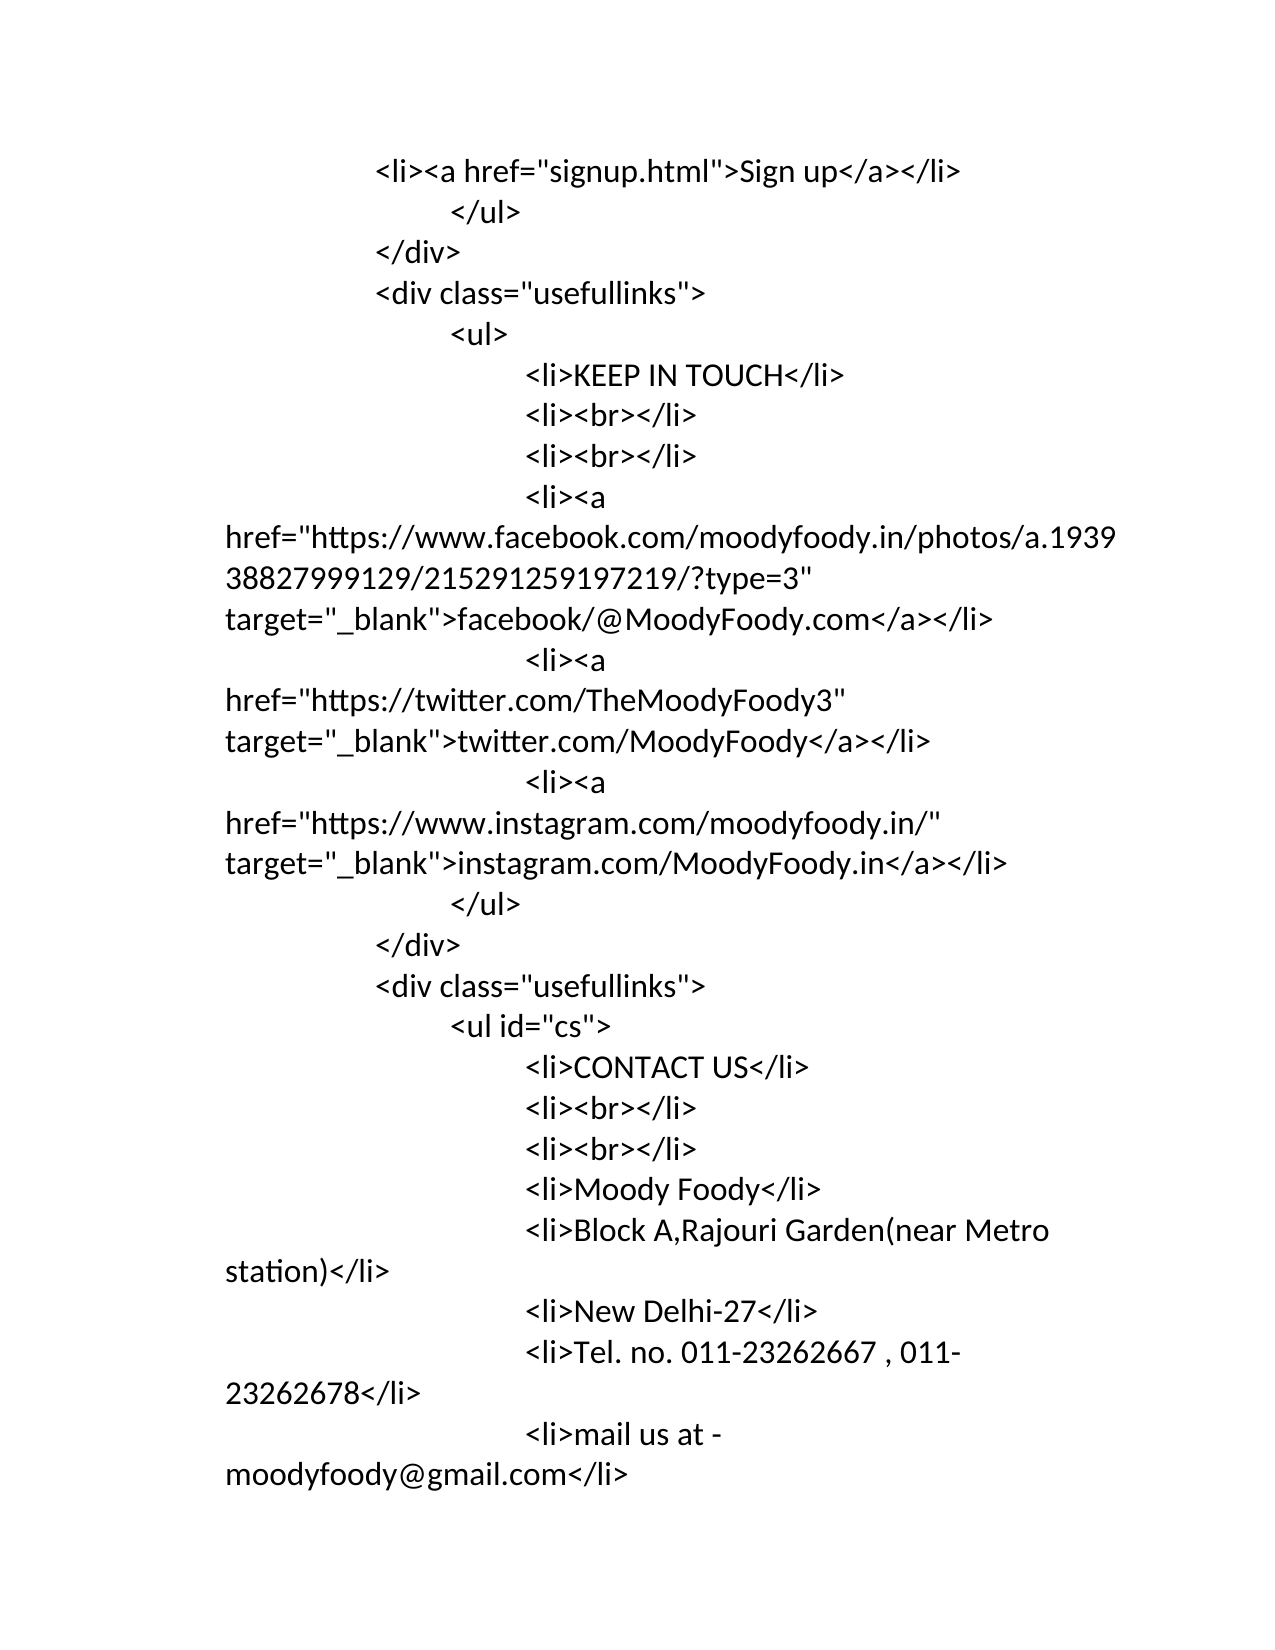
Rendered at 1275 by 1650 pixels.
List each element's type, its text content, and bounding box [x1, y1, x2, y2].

list <li><br></li> [225, 394, 1125, 435]
list <ul id="cs"> [225, 1005, 1125, 1046]
list <li>Moody Foody</li> [225, 1168, 1125, 1209]
list <li><a href="signup.html">Sign up</a></li> [225, 150, 1125, 191]
list <li><a href="https://www.instagram.com/moodyfoody.in/" target="_blank">instagram.com/MoodyFoody.in</a></li> [225, 761, 1125, 883]
list <li>KEEP IN TOUCH</li> [225, 354, 1125, 394]
list <li><br></li> [225, 1127, 1125, 1168]
list </div> [225, 231, 1125, 272]
list </ul> [225, 191, 1125, 231]
list <div class="usefullinks"> [225, 964, 1125, 1005]
list <li>CONTACT US</li> [225, 1046, 1125, 1087]
list <li><br></li> [225, 1087, 1125, 1127]
list <div class="usefullinks"> [225, 272, 1125, 313]
list <li>Block A,Rajouri Garden(near Metro station)</li> [225, 1209, 1125, 1290]
list <ul> [225, 313, 1125, 354]
list </div> [225, 924, 1125, 964]
list <li>mail us at - moodyfoody@gmail.com</li> [225, 1413, 1125, 1494]
list <li>New Delhi-27</li> [225, 1290, 1125, 1331]
list </ul> [225, 883, 1125, 924]
list <li><a href="https://www.facebook.com/moodyfoody.in/photos/a.193938827999129/215291259197219/?type=3" target="_blank">facebook/@MoodyFoody.com</a></li> [225, 476, 1125, 639]
list <li><a href="https://twitter.com/TheMoodyFoody3" target="_blank">twitter.com/MoodyFoody</a></li> [225, 639, 1125, 761]
list <li><br></li> [225, 435, 1125, 476]
list <li>Tel. no. 011-23262667 , 011-23262678</li> [225, 1331, 1125, 1413]
